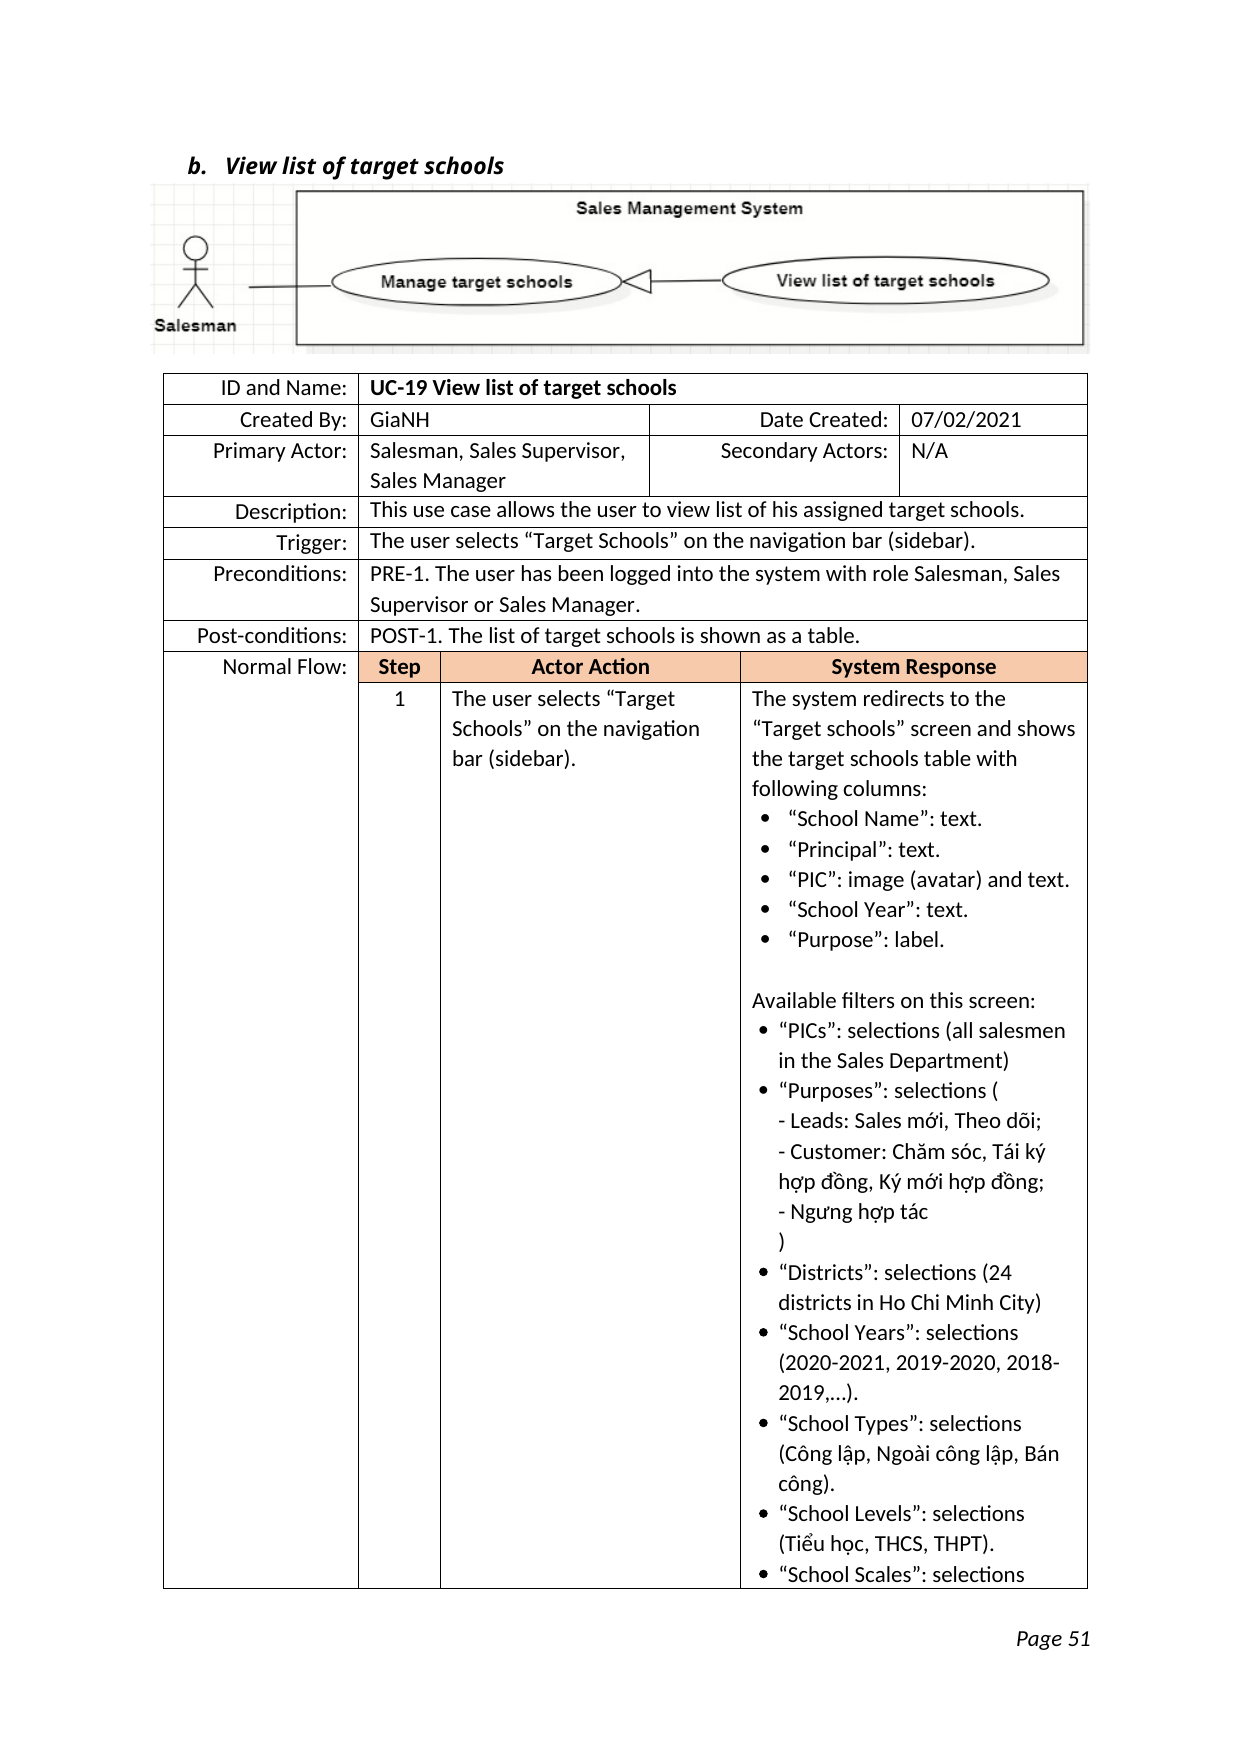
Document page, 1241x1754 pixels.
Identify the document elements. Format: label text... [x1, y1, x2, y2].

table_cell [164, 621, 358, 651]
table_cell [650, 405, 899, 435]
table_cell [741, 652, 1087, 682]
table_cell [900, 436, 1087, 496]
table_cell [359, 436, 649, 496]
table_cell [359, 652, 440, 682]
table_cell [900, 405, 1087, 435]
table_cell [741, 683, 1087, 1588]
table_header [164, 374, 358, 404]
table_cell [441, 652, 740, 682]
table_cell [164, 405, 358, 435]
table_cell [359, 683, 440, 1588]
subtitle View list of target schools [187, 150, 1093, 181]
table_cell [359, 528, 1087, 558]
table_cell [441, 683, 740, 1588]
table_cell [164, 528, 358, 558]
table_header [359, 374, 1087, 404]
picture [150, 183, 1091, 354]
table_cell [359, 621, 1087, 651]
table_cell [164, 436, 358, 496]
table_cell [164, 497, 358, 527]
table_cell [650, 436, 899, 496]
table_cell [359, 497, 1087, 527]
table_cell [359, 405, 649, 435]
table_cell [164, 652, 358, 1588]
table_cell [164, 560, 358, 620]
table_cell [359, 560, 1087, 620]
